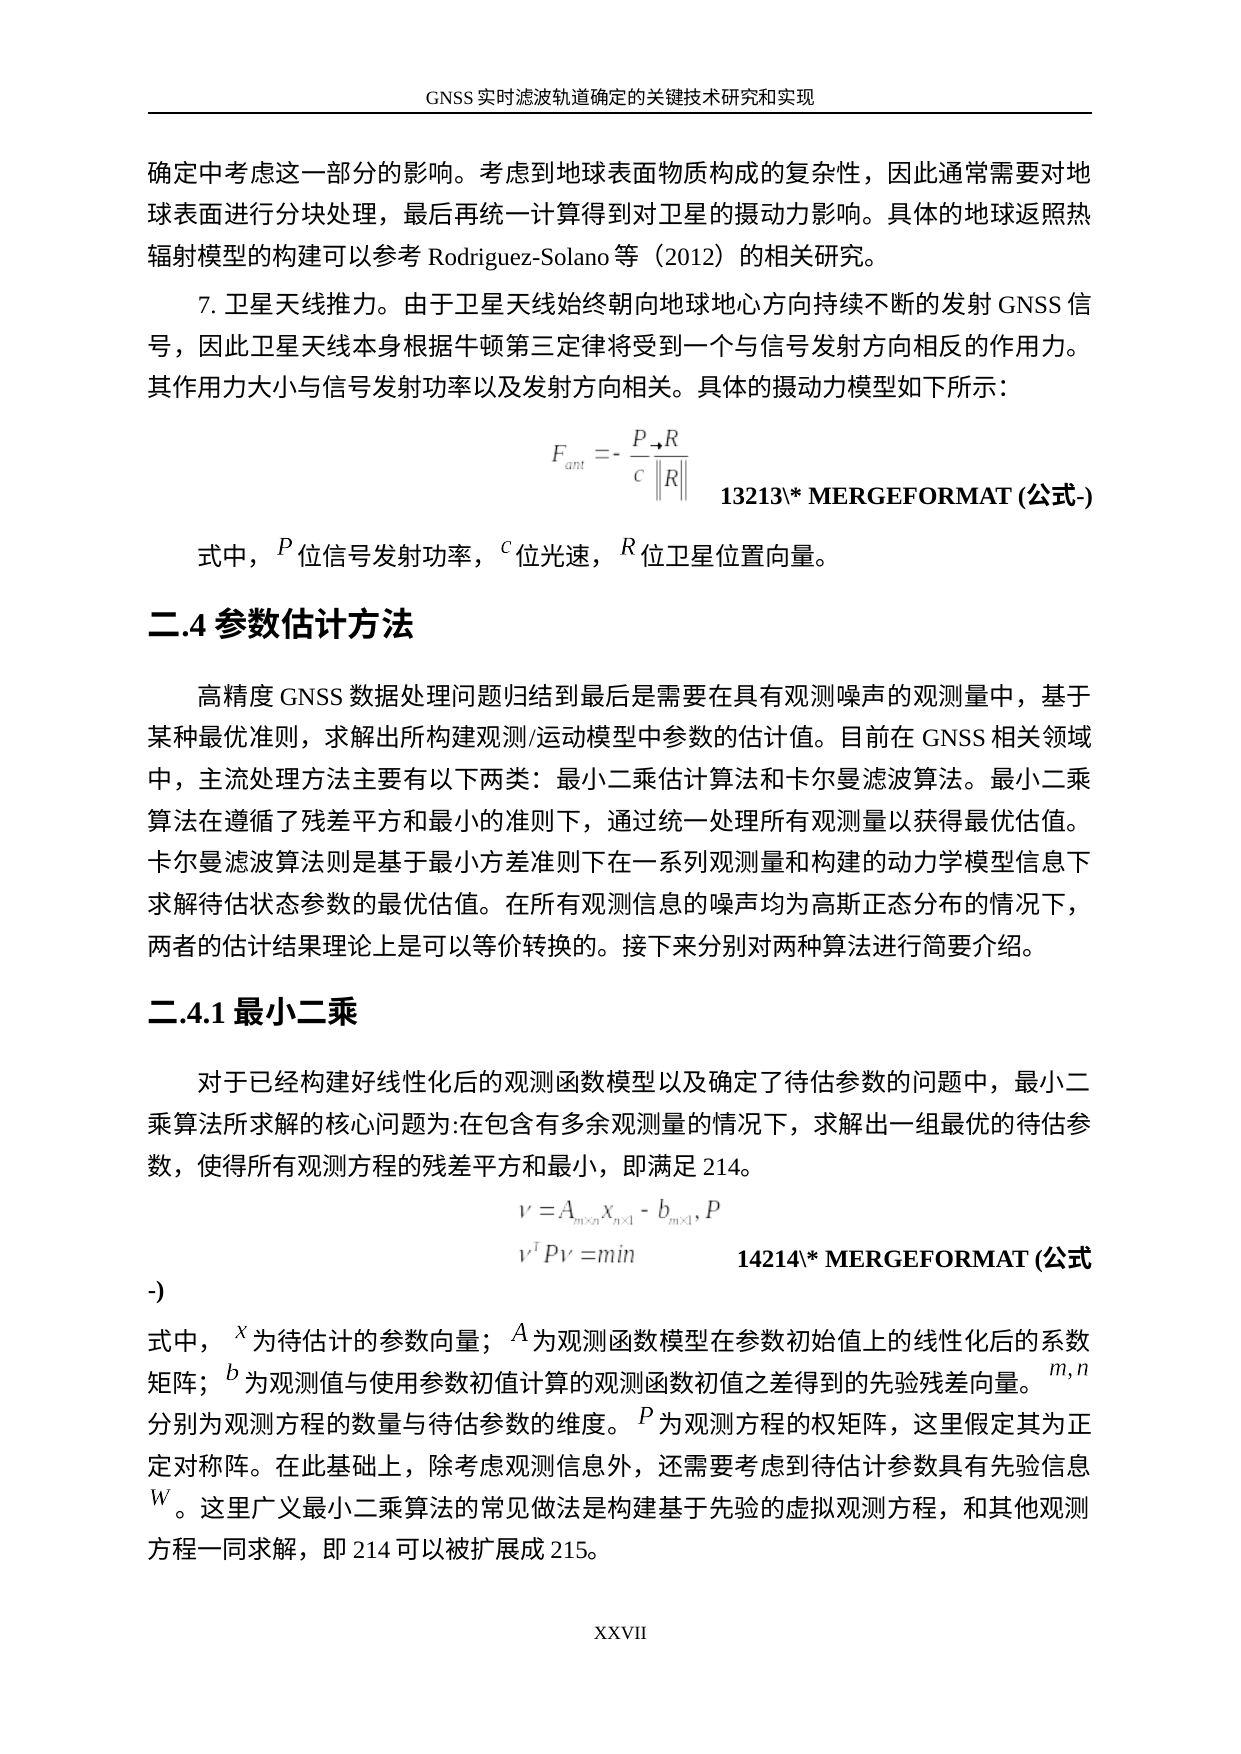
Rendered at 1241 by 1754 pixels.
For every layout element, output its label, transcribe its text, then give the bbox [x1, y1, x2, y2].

text 高精度GNSS数据处理问题归结到最后是需要在具有观测噪声的观测量中，基于某种最优准则，求解出所构建观测/运动模型中参数的估计值。目前在GNSS相关领域中，主流处理方法主要有以下两类：最小二乘估计算法和卡尔曼滤波算法。最小二乘算法在遵循了残差平方和最小的准则下，通过统一处理所有观测量以获得最优估值。卡尔曼滤波算法则是基于最小方差准则下在一系列观测量和构建的动力学模型信息下求解待估状态参数的最优估值。在所有观测信息的噪声均为高斯正态分布的情况下，两者的估计结果理论上是可以等价转换的。接下来分别对两种算法进行简要介绍。 [148, 671, 1092, 962]
text 7. 卫星天线推力。由于卫星天线始终朝向地球地心方向持续不断的发射GNSS信号，因此卫星天线本身根据牛顿第三定律将受到一个与信号发射方向相反的作用力。其作用力大小与信号发射功率以及发射方向相关。具体的摄动力模型如下所示： [148, 279, 1092, 404]
text 最小二乘 [148, 987, 1092, 1032]
text 式中，位信号发射功率，位光速，位卫星位置向量。 [148, 524, 1092, 572]
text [148, 148, 1092, 273]
subtitle 参数估计方法 [148, 597, 1092, 646]
text 式中， 为待估计的参数向量；为观测函数模型在参数初始值上的线性化后的系数矩阵；为观测值与使用参数初值计算的观测函数初值之差得到的先验残差向量。分别为观测方程的数量与待估参数的维度。为观测方程的权矩阵，这里假定其为正定对称阵。在此基础上，除考虑观测信息外，还需要考虑到待估计参数具有先验信息。这里广义最小二乘算法的常见做法是构建基于先验的虚拟观测方程，和其他观测方程一同求解，即可以被扩展成。 [148, 1316, 1092, 1566]
text 对于已经构建好线性化后的观测函数模型以及确定了待估参数的问题中，最小二乘算法所求解的核心问题为:在包含有多余观测量的情况下，求解出一组最优的待估参数，使得所有观测方程的残差平方和最小，即满足。 [148, 1057, 1092, 1182]
